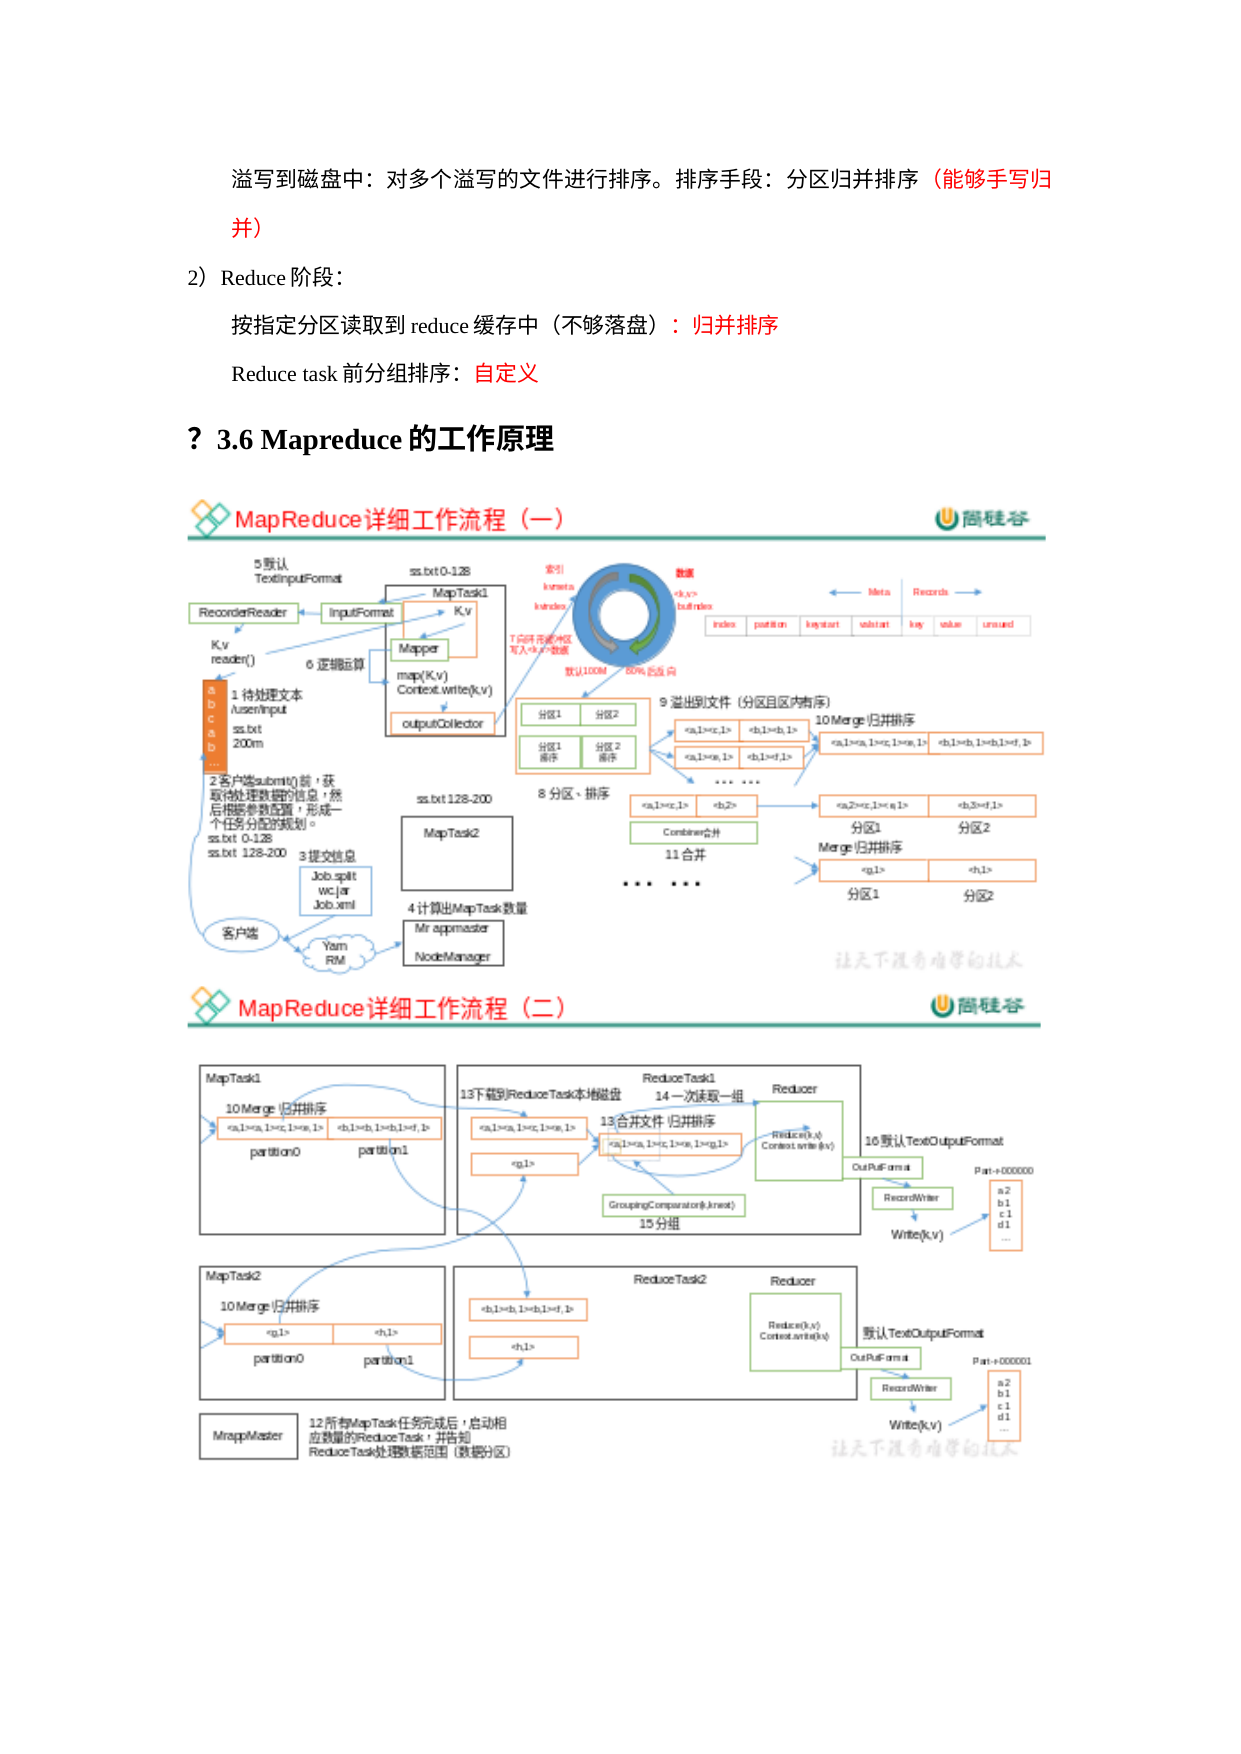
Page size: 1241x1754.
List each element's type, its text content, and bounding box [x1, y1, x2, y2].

text 按指定分区读取到reduce缓存中（不够落盘）：归并排序 [231, 307, 1053, 340]
text 2）Reduce阶段： [187, 259, 1053, 292]
subtitle ？3.6 Mapreduce的工作原理 [187, 404, 1053, 469]
text Reduce task前分组排序：自定义 [231, 356, 1053, 388]
text 溢写到磁盘中：对多个溢写的文件进行排序。排序手段：分区归并排序（能够手写归并） [231, 162, 1053, 243]
